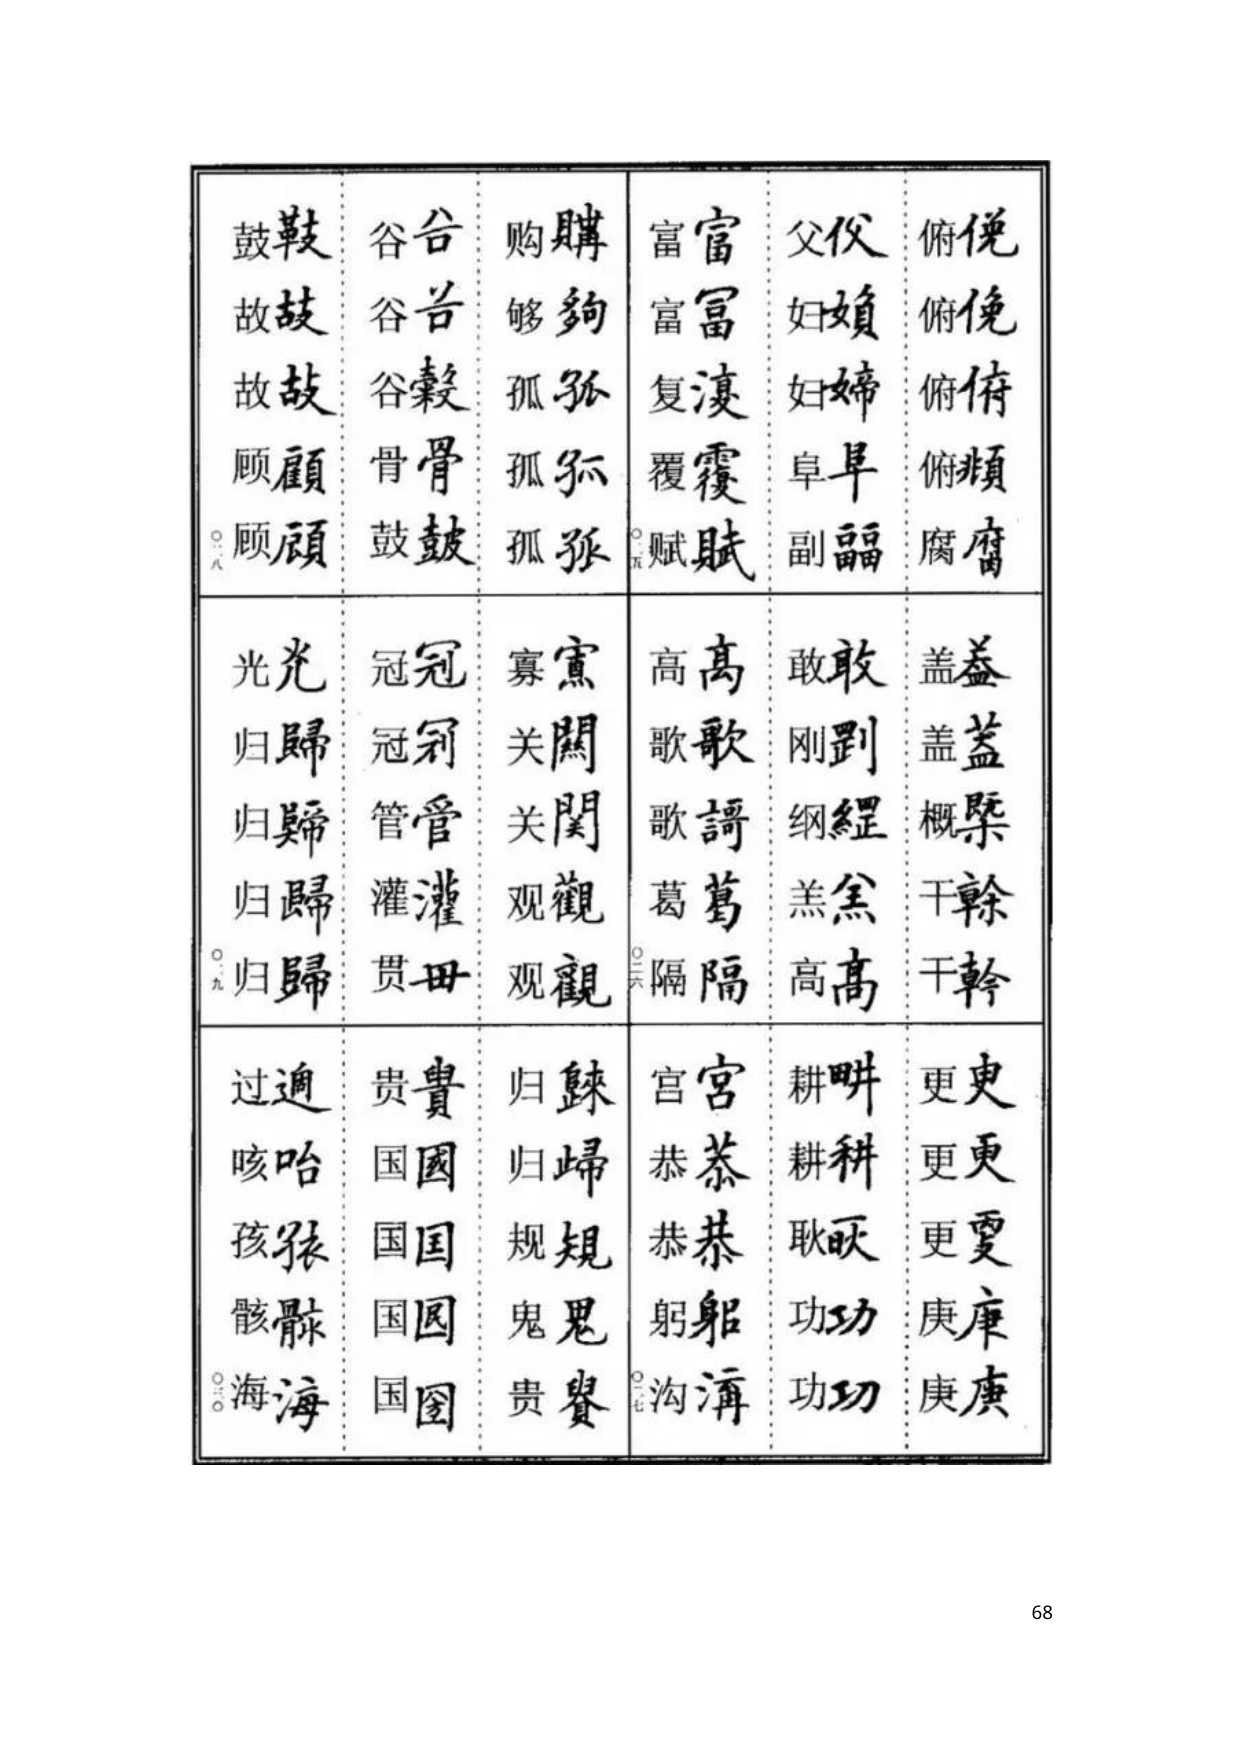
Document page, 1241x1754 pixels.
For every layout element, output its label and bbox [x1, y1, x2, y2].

picture [187, 160, 1053, 1465]
